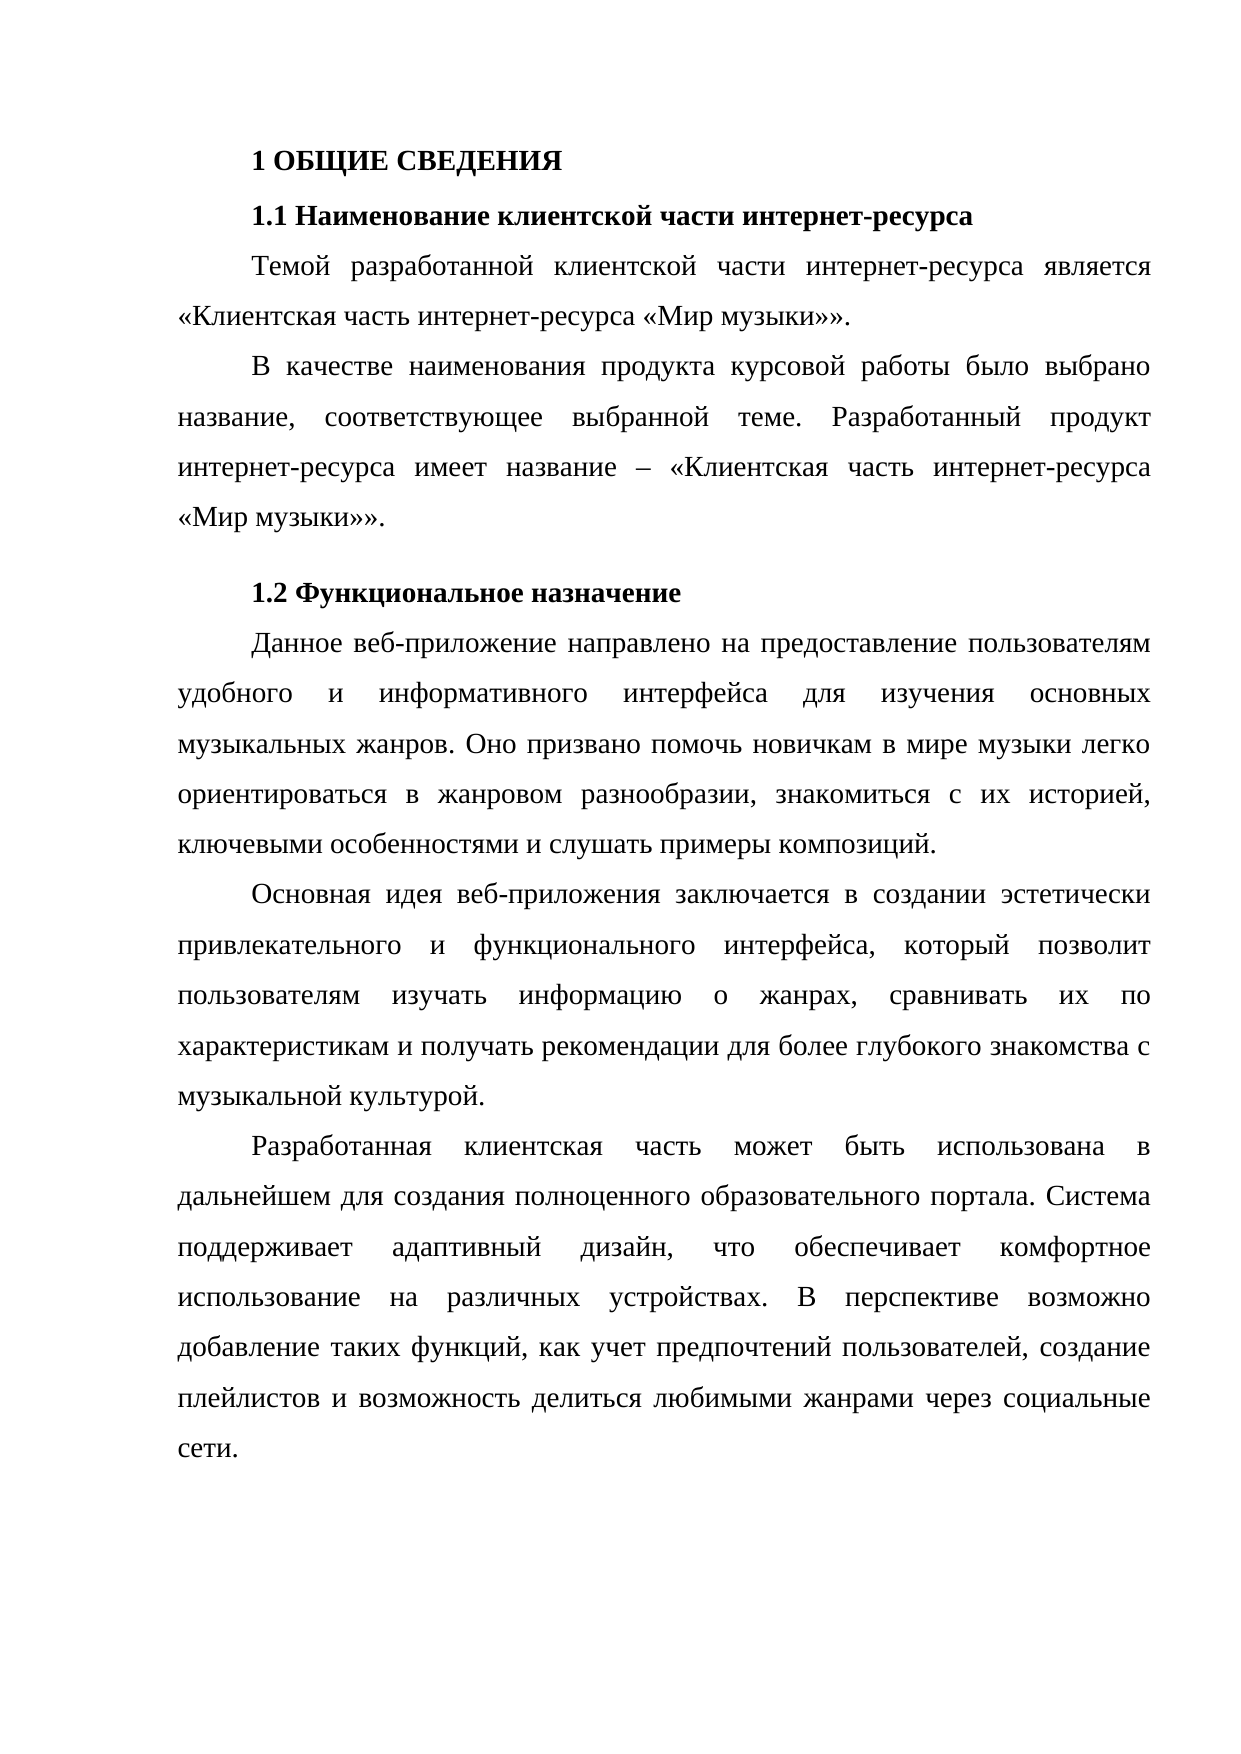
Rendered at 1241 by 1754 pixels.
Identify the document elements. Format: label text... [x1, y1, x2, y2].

subtitle 1 ОБЩИЕ СВЕДЕНИЯ [177, 143, 1152, 177]
text Темой разработанной клиентской части интернет-ресурса является «Клиентская часть интернет-ресурса «Мир музыки»». [177, 248, 1152, 332]
text Основная идея веб-приложения заключается в создании эстетически привлекательного и функционального интерфейса, который позволит пользователям изучать информацию о жанрах, сравнивать их по характеристикам и получать рекомендации для более глубокого знакомства с музыкальной культурой. [177, 877, 1152, 1111]
text В качестве наименования продукта курсовой работы было выбрано название, соответствующее выбранной теме. Разработанный продукт интернет-ресурса имеет название – «Клиентская часть интернет-ресурса «Мир музыки»». [177, 348, 1152, 533]
text Данное веб-приложение направлено на предоставление пользователям удобного и информативного интерфейса для изучения основных музыкальных жанров. Оно призвано помочь новичкам в мире музыки легко ориентироваться в жанровом разнообразии, знакомиться с их историей, ключевыми особенностями и слушать примеры композиций. [177, 625, 1152, 860]
subtitle 1.1 Наименование клиентской части интернет-ресурса [177, 198, 1152, 231]
subtitle 1.2 Функциональное назначение [177, 575, 1152, 608]
text Разработанная клиентская часть может быть использована в дальнейшем для создания полноценного образовательного портала. Система поддерживает адаптивный дизайн, что обеспечивает комфортное использование на различных устройствах. В перспективе возможно добавление таких функций, как учет предпочтений пользователей, создание плейлистов и возможность делиться любимыми жанрами через социальные сети. [177, 1128, 1152, 1464]
